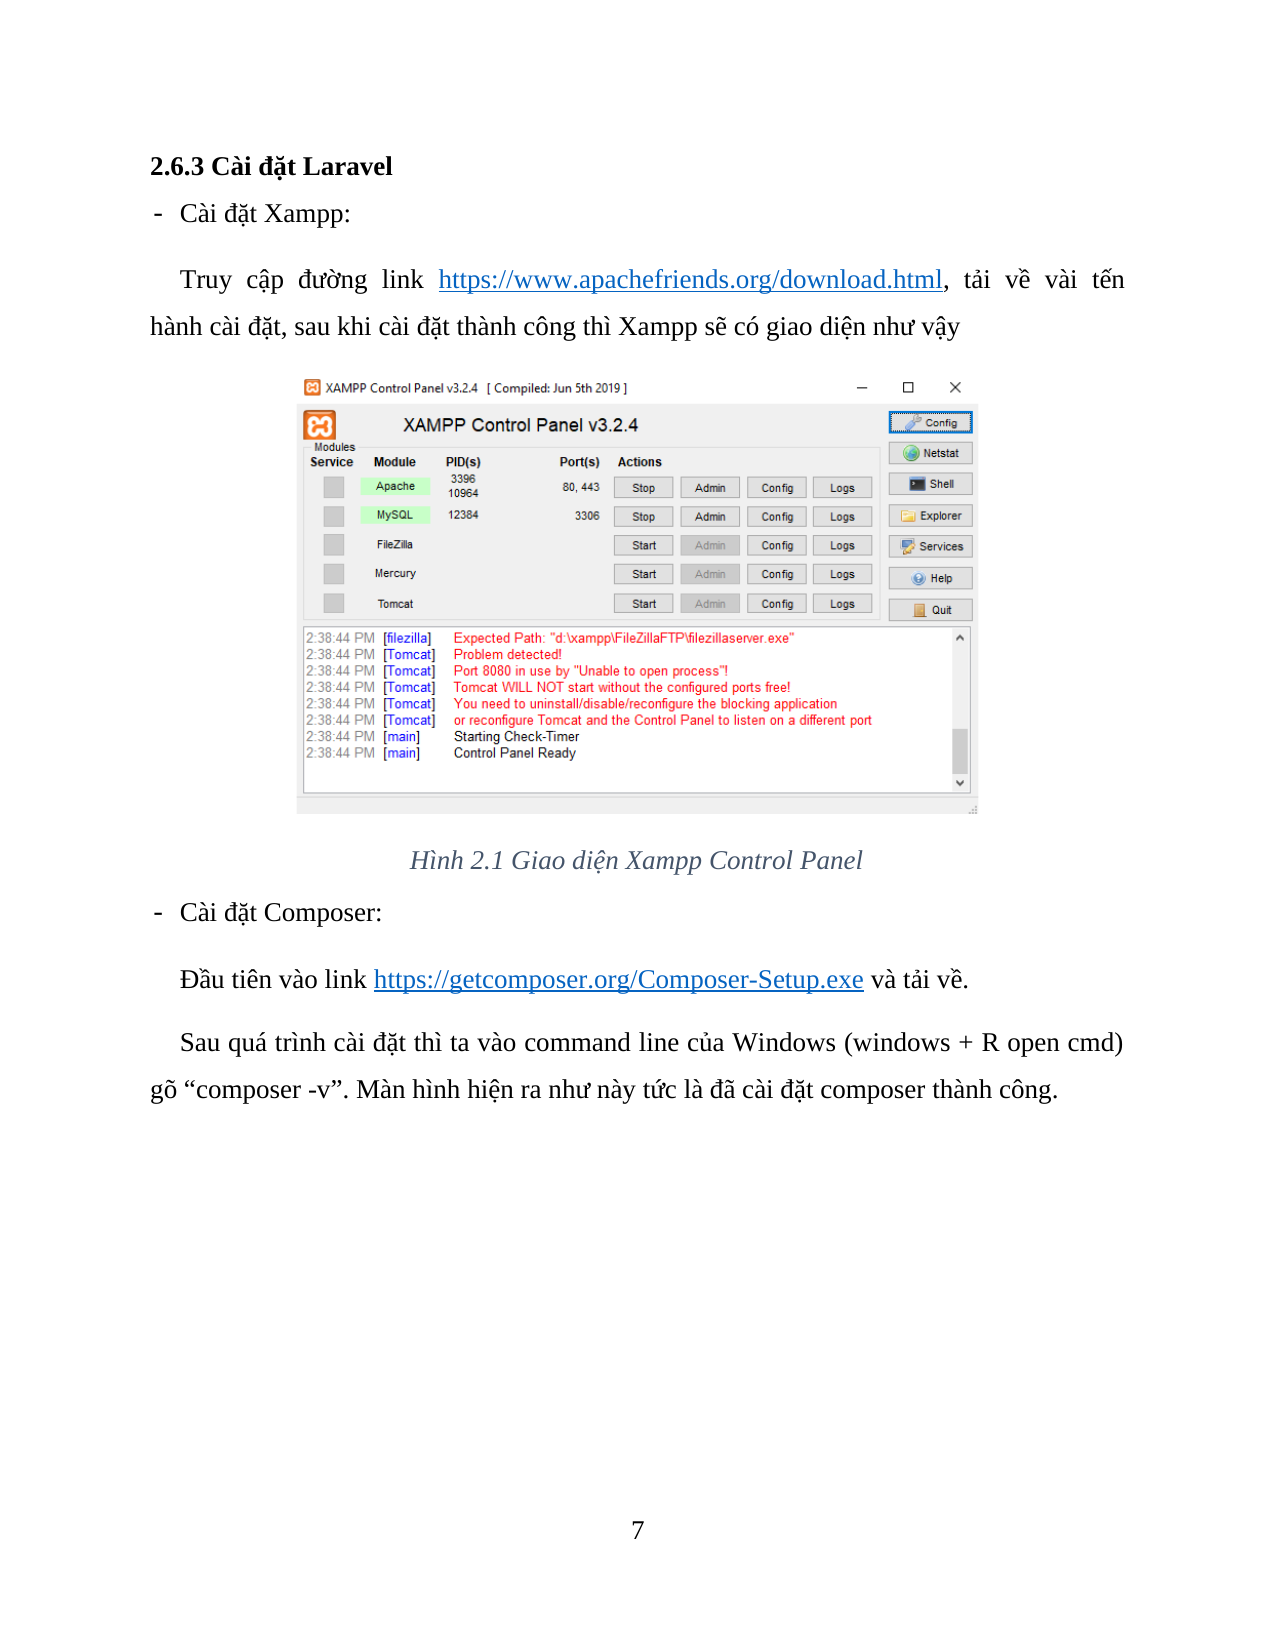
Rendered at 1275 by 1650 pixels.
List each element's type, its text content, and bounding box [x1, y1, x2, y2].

text Đầu tiên vào link https://getcomposer.org/Composer-Setup.exe và tải về. [150, 963, 1125, 994]
subtitle 2.6.3 Cài đặt Laravel [150, 150, 1125, 181]
text Hình 2.1 Giao diện Xampp Control Panel [150, 844, 1125, 875]
text Sau quá trình cài đặt thì ta vào command line của Windows (windows + R open cmd) gõ “composer -v”. Màn hình hiện ra như này tức là đã cài đặt composer thành công. [150, 1026, 1125, 1104]
list Cài đặt Composer: [150, 896, 1125, 929]
text Truy cập đường link https://www.apachefriends.org/download.html, tải về vài tến hành cài đặt, sau khi cài đặt thành công thì Xampp sẽ có giao diện như vậy [150, 263, 1125, 341]
picture [296, 373, 979, 814]
list Cài đặt Xampp: [150, 197, 1125, 230]
